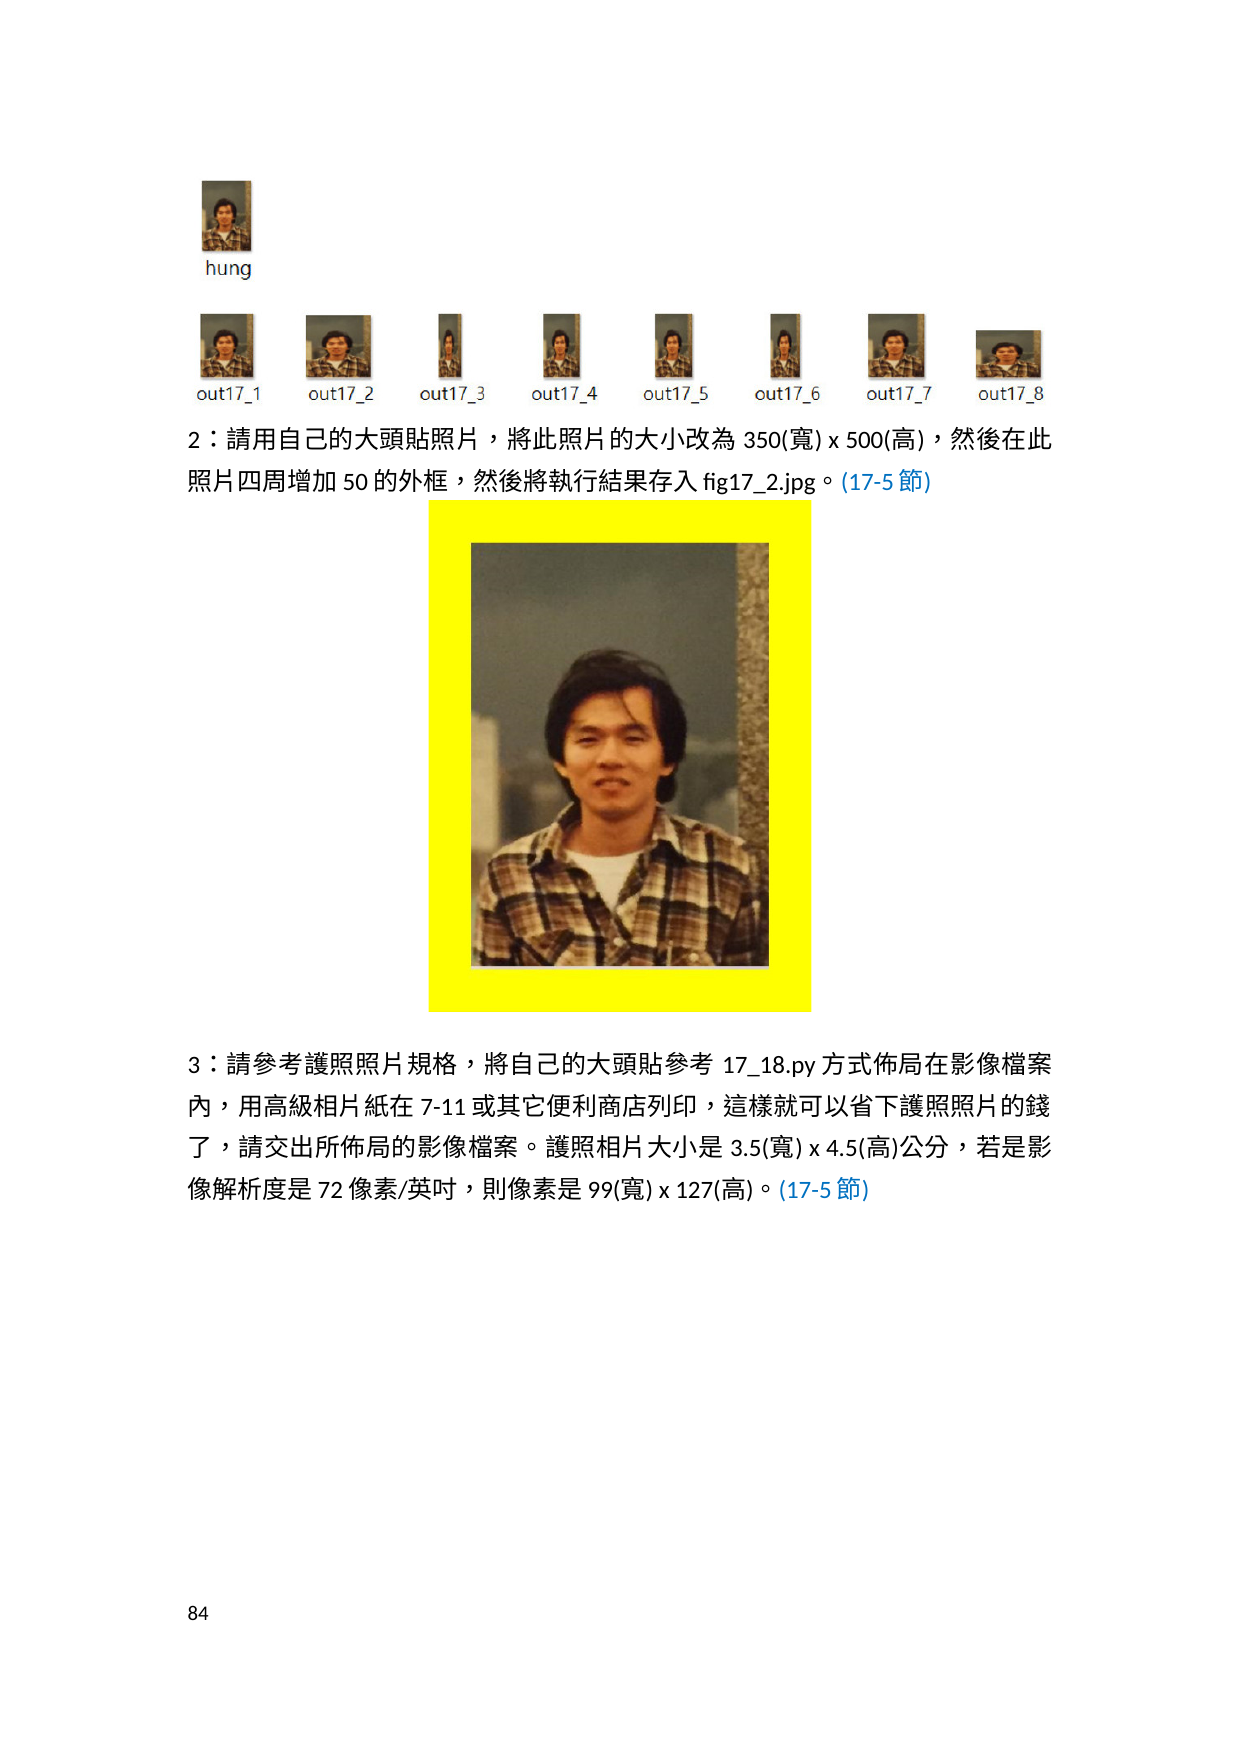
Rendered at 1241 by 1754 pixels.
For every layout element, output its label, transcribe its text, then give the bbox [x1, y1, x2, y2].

picture [428, 500, 812, 1014]
text 3：請參考護照照片規格，將自己的大頭貼參考17_18.py方式佈局在影像檔案內，用高級相片紙在7-11或其它便利商店列印，這樣就可以省下護照照片的錢了，請交出所佈局的影像檔案。護照相片大小是3.5(寬) x 4.5(高)公分，若是影像解析度是72像素/英吋，則像素是99(寬) x 127(高)。(17-5節) [187, 1042, 1053, 1208]
text 2：請用自己的大頭貼照片，將此照片的大小改為350(寬) x 500(高)，然後在此照片四周增加50的外框，然後將執行結果存入fig17_2.jpg。(17-5節) [187, 417, 1053, 500]
picture [187, 173, 1051, 410]
